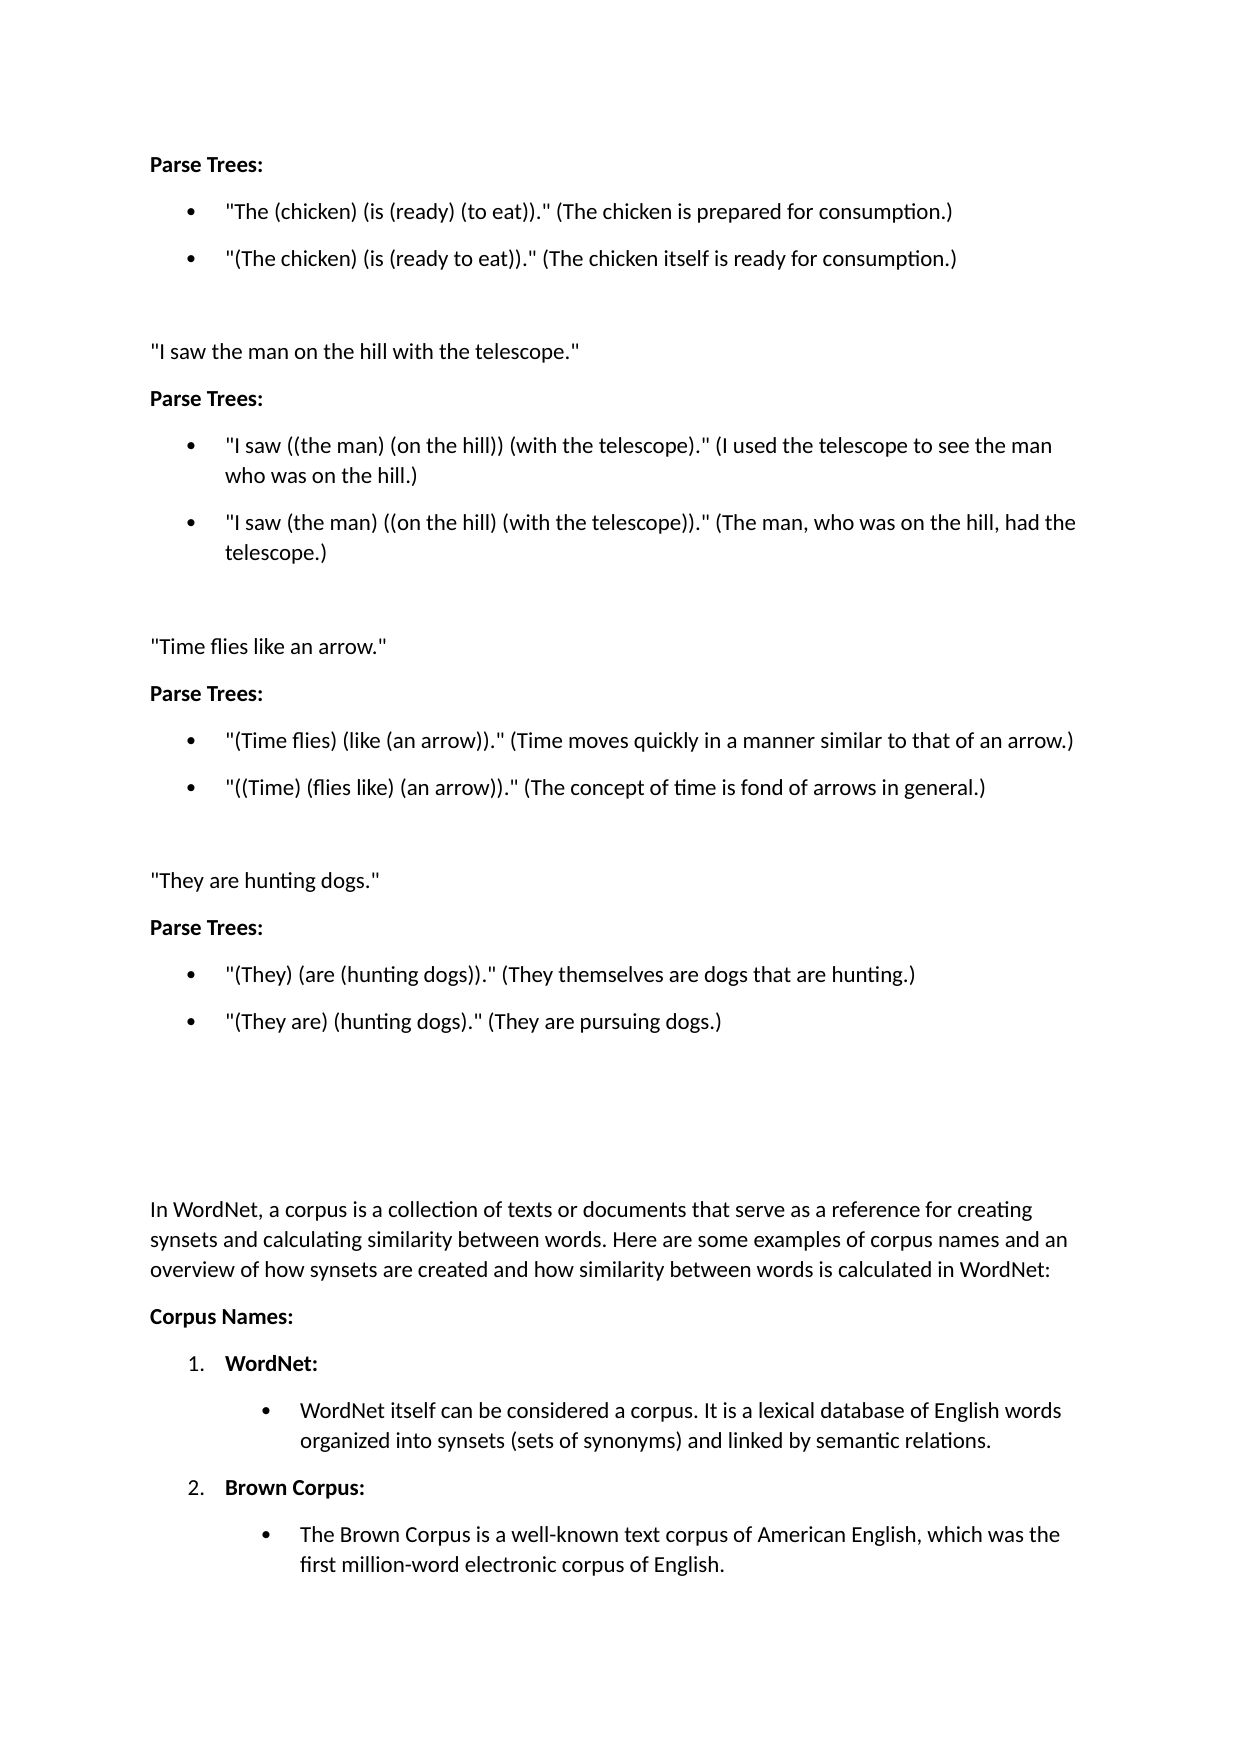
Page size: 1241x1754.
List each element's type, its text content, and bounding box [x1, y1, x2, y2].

list WordNet: [187, 1349, 1090, 1377]
list "(Time flies) (like (an arrow))." (Time moves quickly in a manner similar to that of an arrow.) [187, 726, 1090, 754]
list "(They) (are (hunting dogs))." (They themselves are dogs that are hunting.) [187, 960, 1090, 988]
text Parse Trees: [150, 150, 1090, 178]
list "(They are) (hunting dogs)." (They are pursuing dogs.) [187, 1007, 1090, 1035]
text Parse Trees: [150, 679, 1090, 707]
text Parse Trees: [150, 913, 1090, 942]
text Corpus Names: [150, 1302, 1090, 1330]
list "The (chicken) (is (ready) (to eat))." (The chicken is prepared for consumption.) [187, 197, 1090, 225]
list Brown Corpus: [187, 1473, 1090, 1501]
text In WordNet, a corpus is a collection of texts or documents that serve as a reference for creating synsets and calculating similarity between words. Here are some examples of corpus names and an overview of how synsets are created and how similarity between words is calculated in WordNet: [150, 1195, 1090, 1283]
text "They are hunting dogs." [150, 867, 1090, 895]
list "I saw (the man) ((on the hill) (with the telescope))." (The man, who was on the hill, had the telescope.) [187, 508, 1090, 567]
text Parse Trees: [150, 384, 1090, 412]
list WordNet itself can be considered a corpus. It is a lexical database of English words organized into synsets (sets of synonyms) and linked by semantic relations. [262, 1396, 1090, 1454]
list "(The chicken) (is (ready to eat))." (The chicken itself is ready for consumption.) [187, 244, 1090, 272]
list The Brown Corpus is a well-known text corpus of American English, which was the first million-word electronic corpus of English. [262, 1520, 1090, 1578]
text "I saw the man on the hill with the telescope." [150, 337, 1090, 366]
text "Time flies like an arrow." [150, 632, 1090, 660]
list "I saw ((the man) (on the hill)) (with the telescope)." (I used the telescope to see the man who was on the hill.) [187, 431, 1090, 489]
list "((Time) (flies like) (an arrow))." (The concept of time is fond of arrows in general.) [187, 773, 1090, 801]
